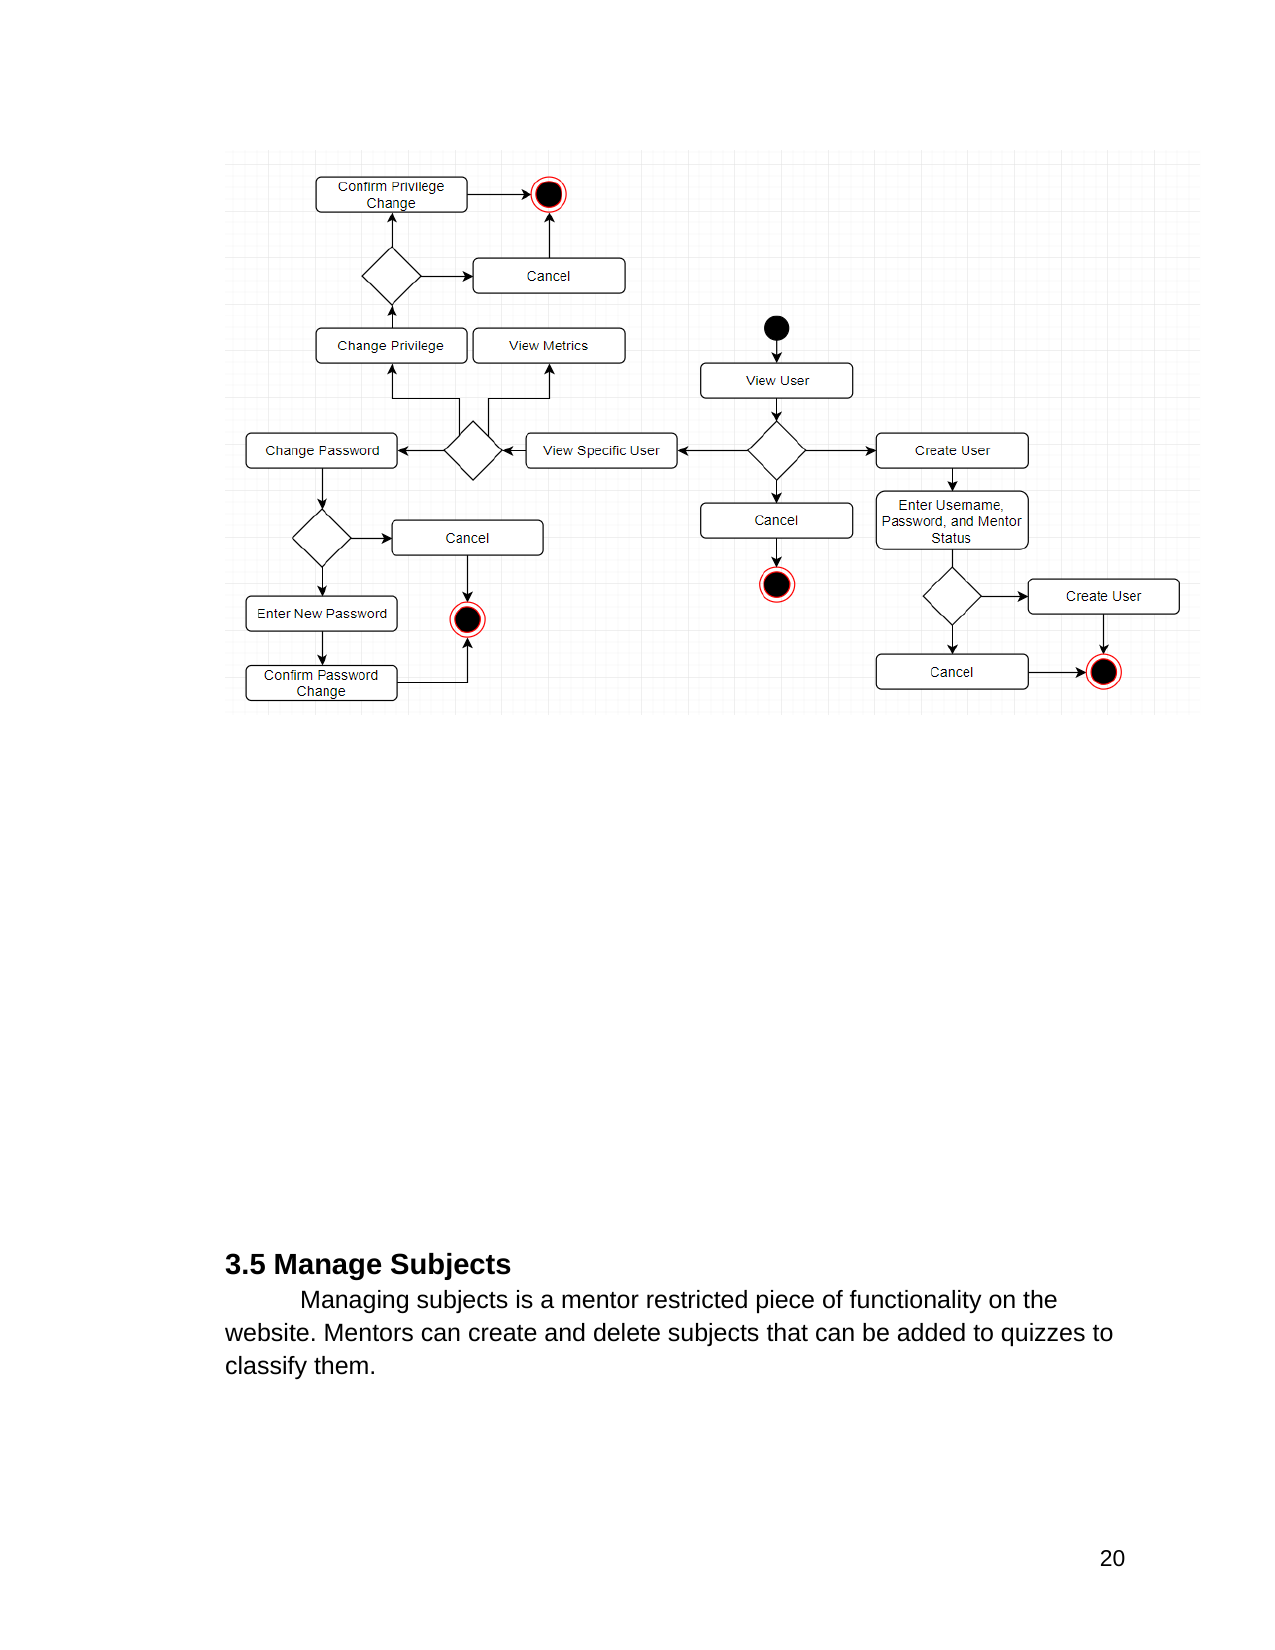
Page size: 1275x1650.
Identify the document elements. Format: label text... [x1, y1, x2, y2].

picture [225, 150, 1200, 715]
text 3.5 Manage Subjects [150, 1247, 1125, 1280]
text Managing subjects is a mentor restricted piece of functionality on the website. Mentors can create and delete subjects that can be added to quizzes to classify them. [225, 1285, 1125, 1380]
